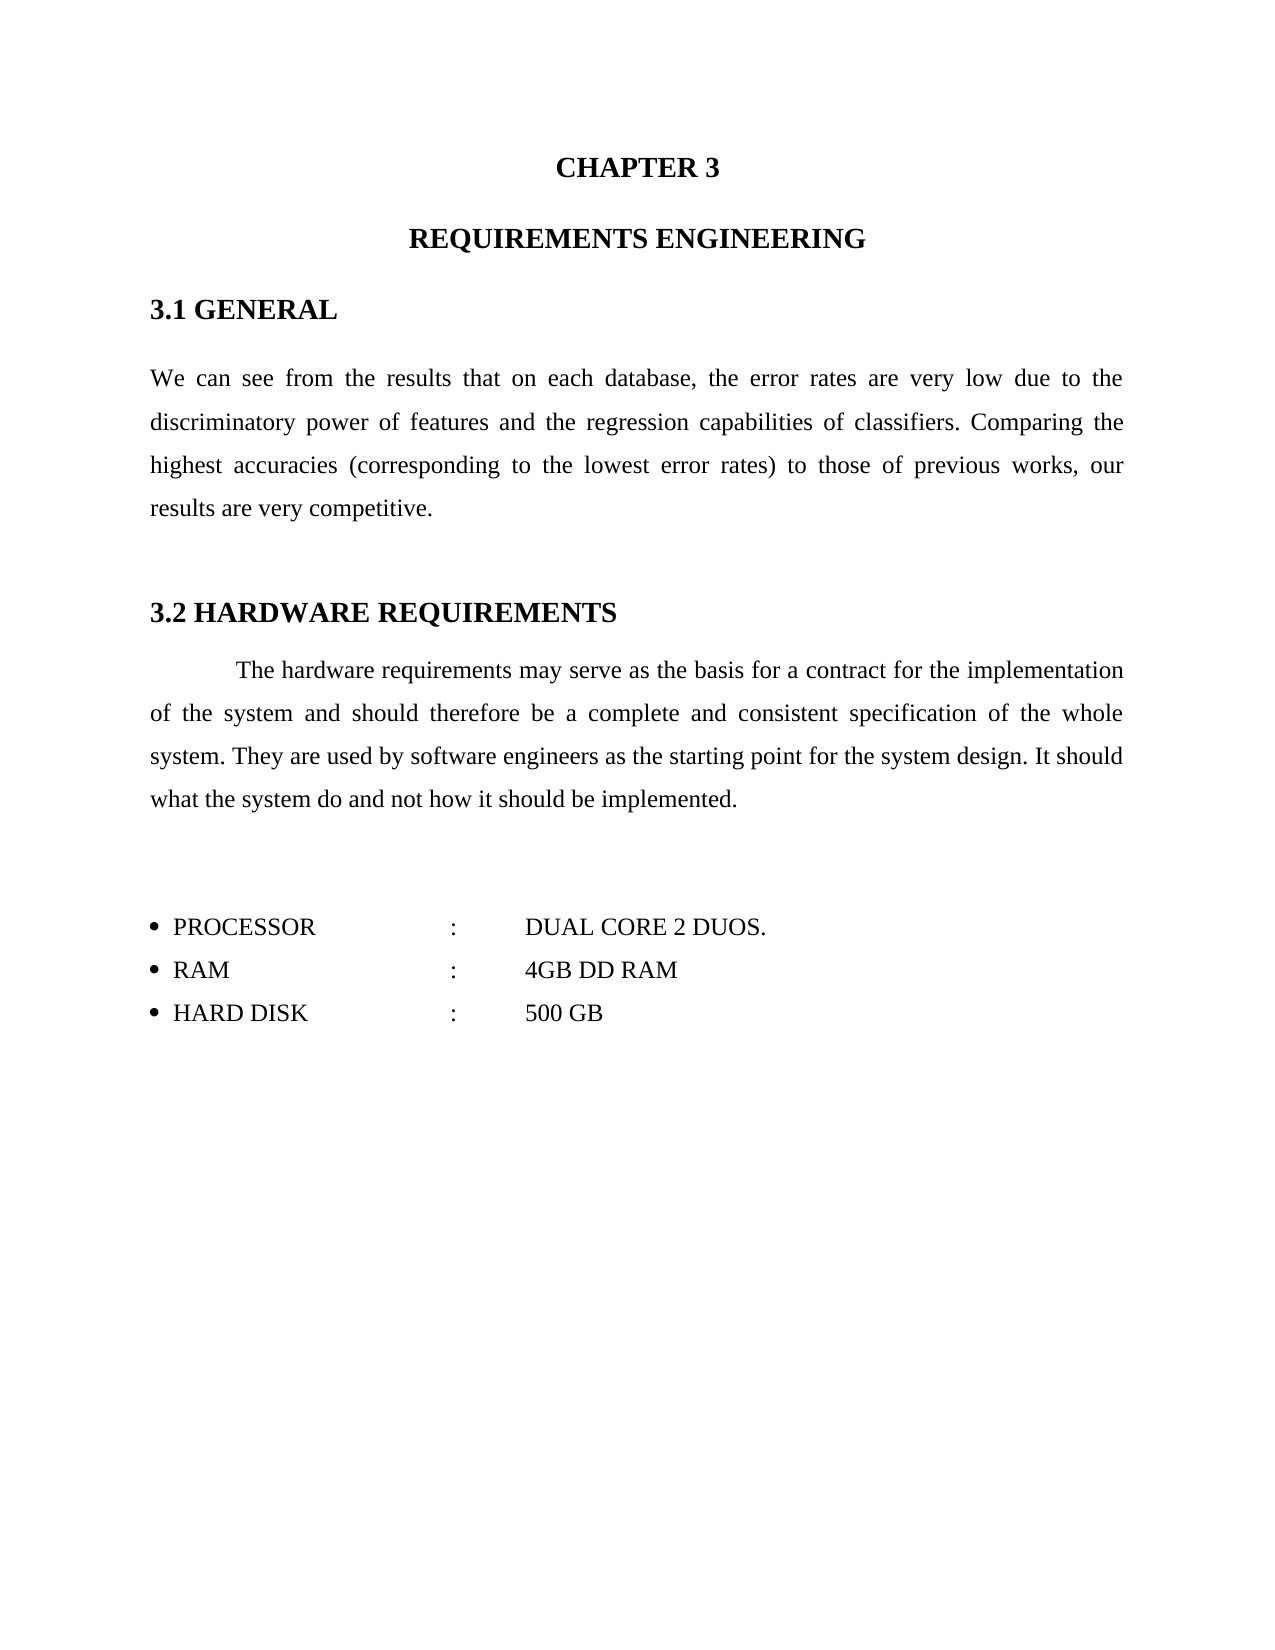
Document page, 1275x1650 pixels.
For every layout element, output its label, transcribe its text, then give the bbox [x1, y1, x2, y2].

text The hardware requirements may serve as the basis for a contract for the implementation of the system and should therefore be a complete and consistent specification of the whole system. They are used by software engineers as the starting point for the system design. It should what the system do and not how it should be implemented. [150, 655, 1125, 813]
text CHAPTER 3 [150, 150, 1125, 183]
text 3.2 HARDWARE REQUIREMENTS [150, 595, 1125, 629]
list HARD DISK : 500 GB [150, 998, 1125, 1027]
text REQUIREMENTS ENGINEERING [150, 221, 1125, 255]
list RAM : 4GB DD RAM [150, 955, 1125, 984]
text We can see from the results that on each database, the error rates are very low due to the discriminatory power of features and the regression capabilities of classifiers. Comparing the highest accuracies (corresponding to the lowest error rates) to those of previous works, our results are very competitive. [150, 363, 1125, 522]
text 3.1 GENERAL [150, 292, 1125, 326]
list PROCESSOR : DUAL CORE 2 DUOS. [150, 912, 1125, 941]
